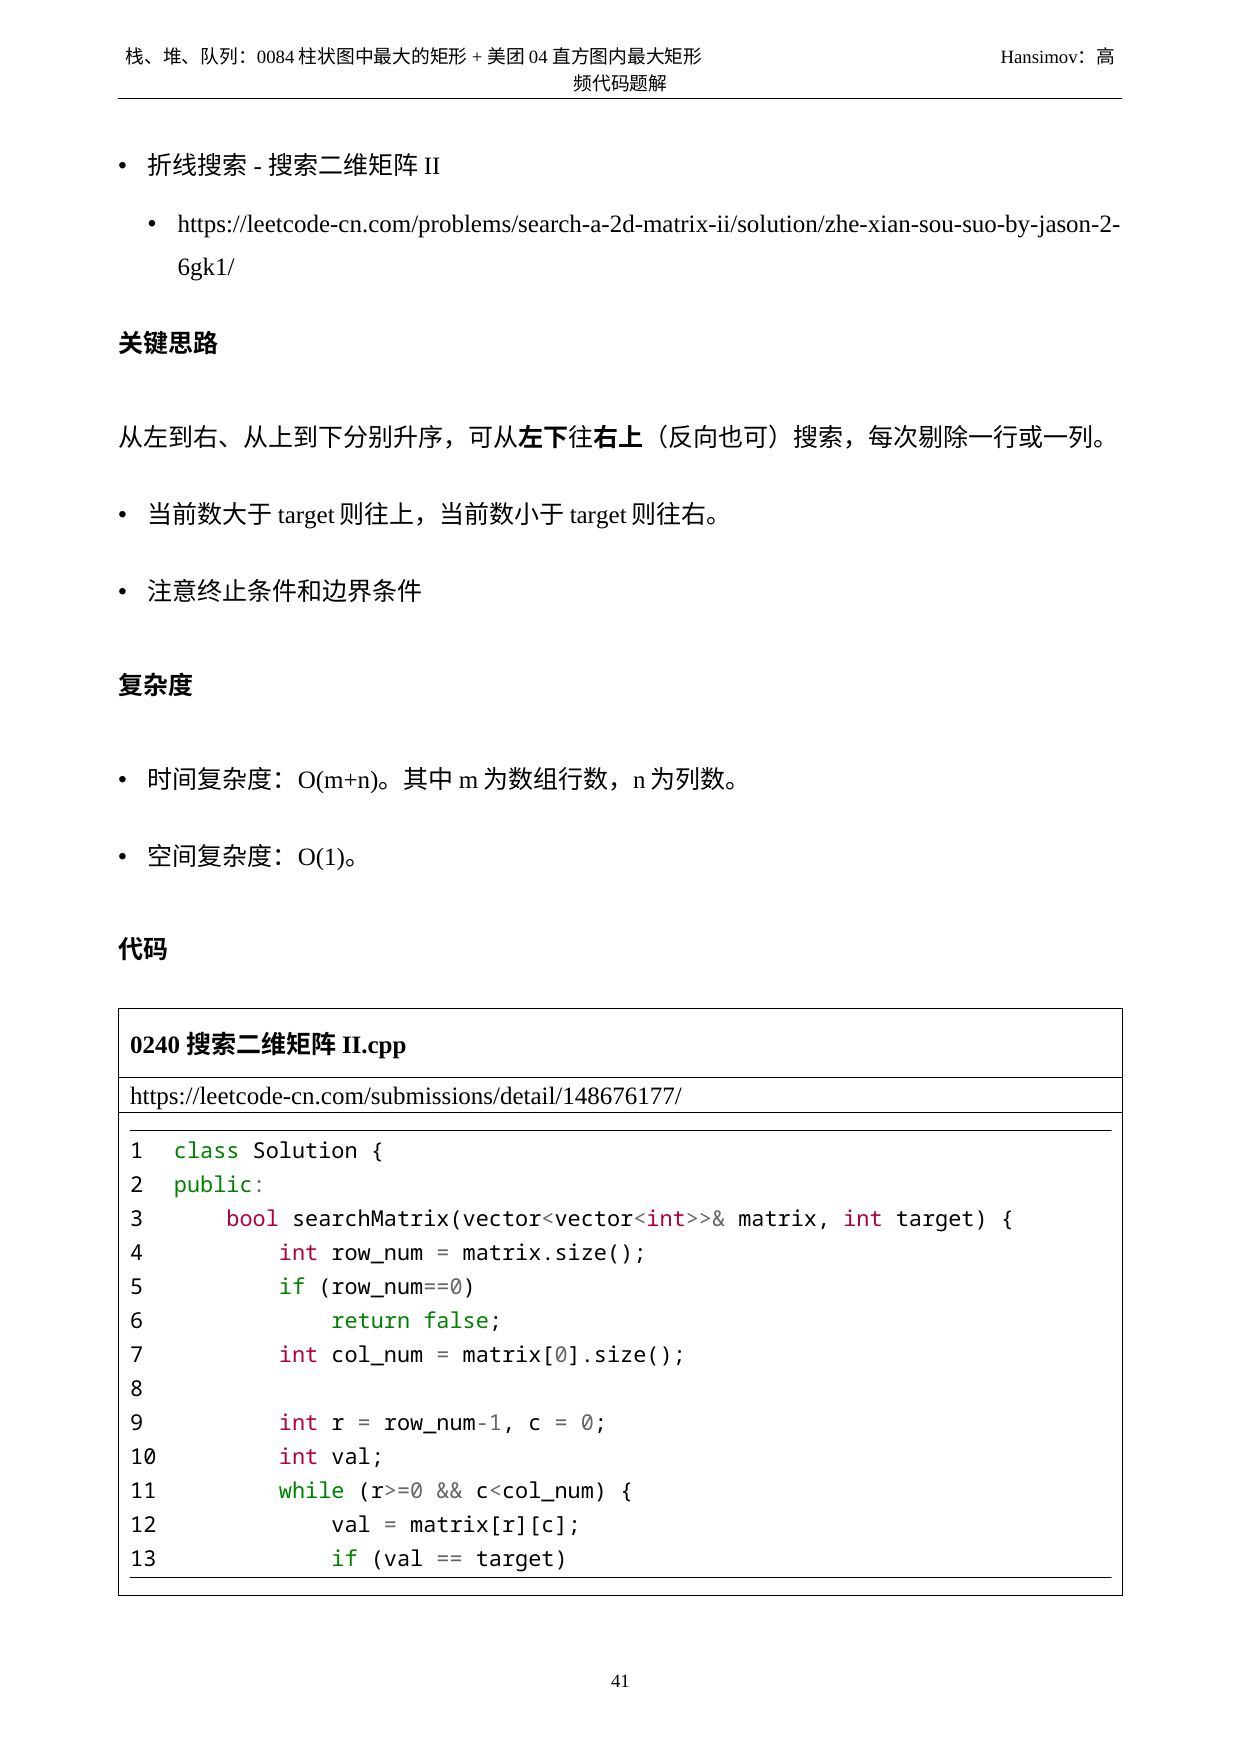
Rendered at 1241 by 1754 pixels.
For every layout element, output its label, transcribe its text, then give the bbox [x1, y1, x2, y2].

text 时间复杂度：O(m+n)。其中m为数组行数，n为列数。 [118, 743, 1122, 811]
subtitle 关键思路 [118, 307, 1097, 375]
text 折线搜索 - 搜索二维矩阵 II [118, 130, 1122, 198]
table_header 0240 搜索二维矩阵 II.cpp [119, 1009, 1122, 1077]
subtitle 复杂度 [118, 649, 1097, 717]
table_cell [119, 1113, 1122, 1595]
text 从左到右、从上到下分别升序，可从左下往右上（反向也可）搜索，每次剔除一行或一列。 [118, 401, 1122, 469]
text 注意终止条件和边界条件 [118, 555, 1122, 623]
subtitle 代码 [118, 914, 1097, 982]
table_cell https://leetcode-cn.com/submissions/detail/148676177/ [119, 1078, 1122, 1112]
text 空间复杂度：O(1)。 [118, 820, 1122, 888]
text https://leetcode-cn.com/problems/search-a-2d-matrix-ii/solution/zhe-xian-sou-suo-by-jason-2-6gk1/ [148, 207, 1122, 283]
text 当前数大于target则往上，当前数小于target则往右。 [118, 478, 1122, 546]
